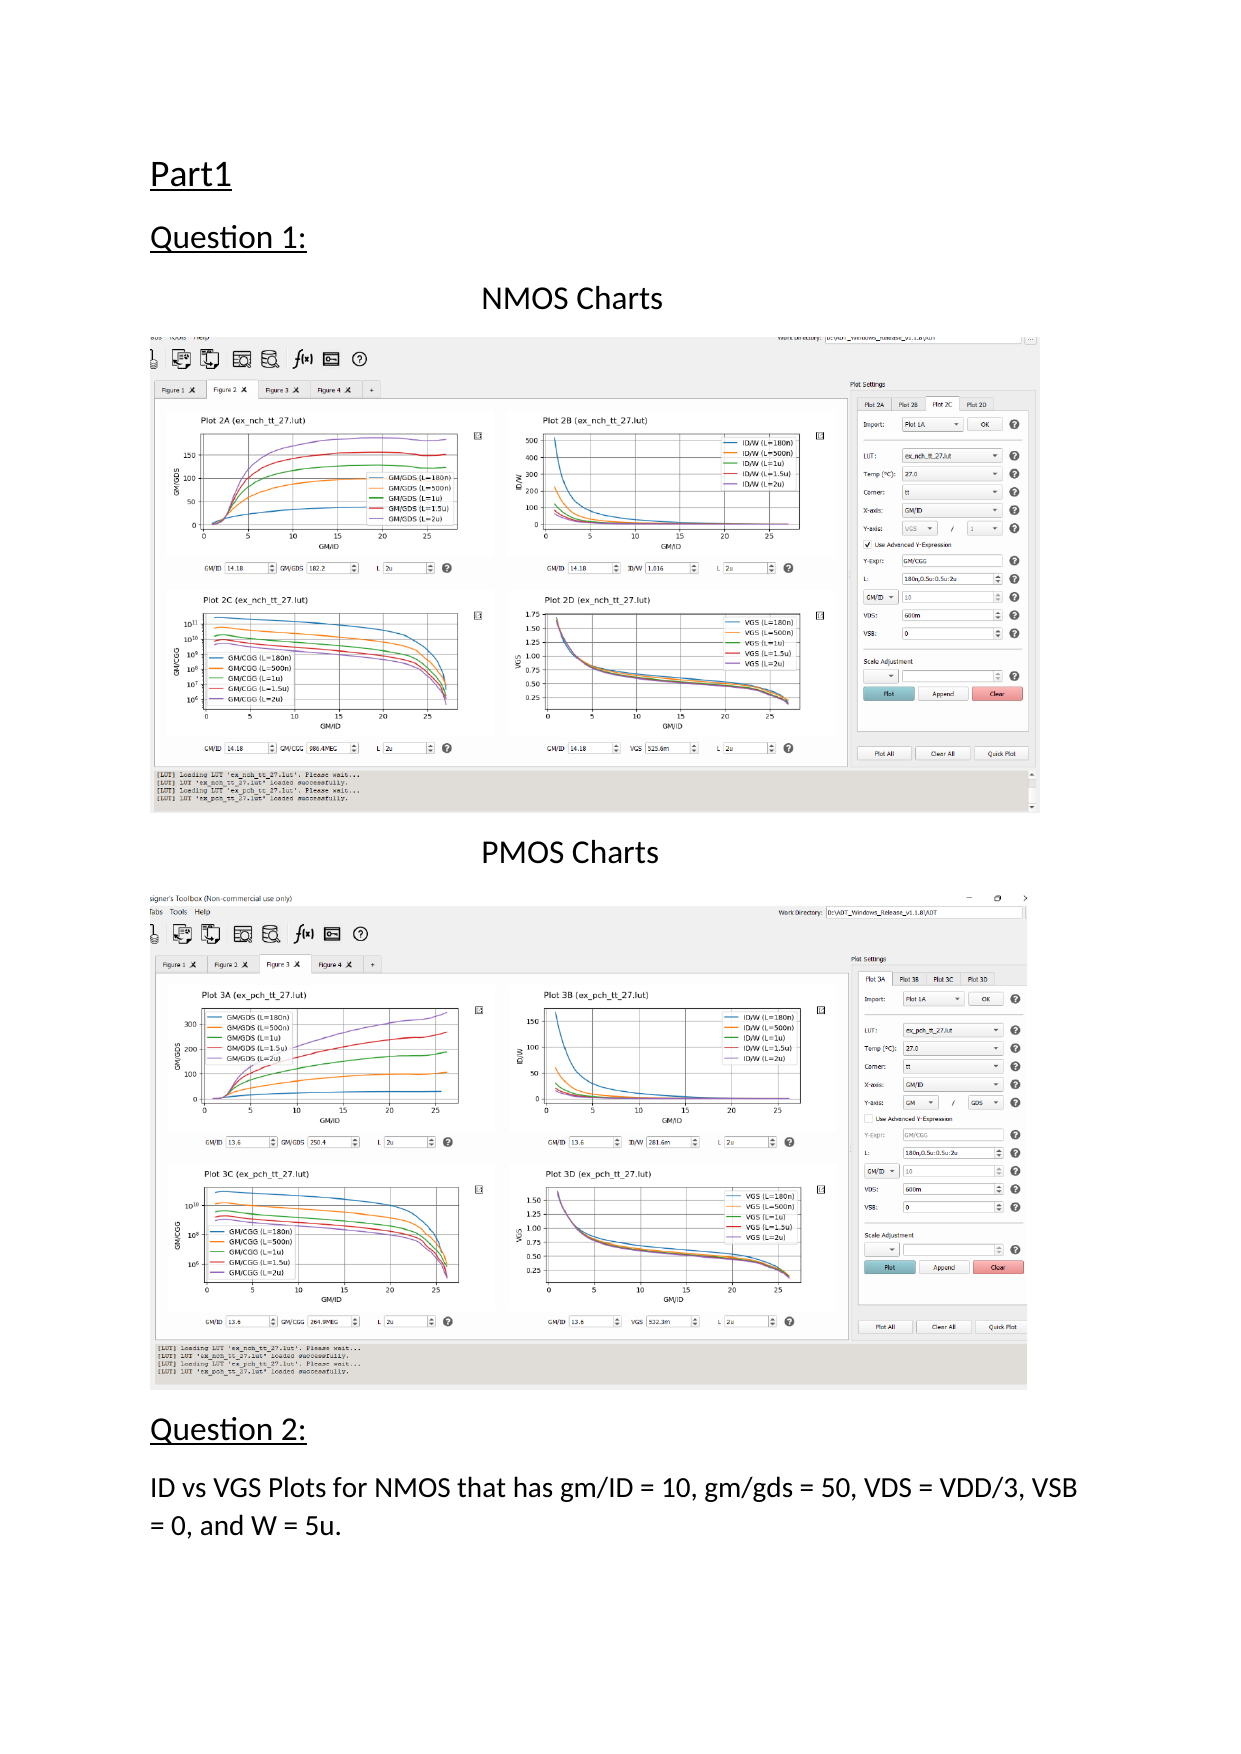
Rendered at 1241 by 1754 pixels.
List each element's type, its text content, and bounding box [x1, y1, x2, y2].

text Question 2: [150, 1408, 1090, 1449]
text Part1 [150, 150, 1090, 196]
picture [150, 337, 1040, 813]
text Question 1: [150, 216, 1090, 257]
text PMOS Charts [150, 831, 1090, 872]
picture [150, 891, 1028, 1390]
text ID vs VGS Plots for NMOS that has gm/ID = 10, gm/gds = 50, VDS = VDD/3, VSB = 0, and W = 5u. [150, 1469, 1090, 1543]
text NMOS Charts [150, 277, 1090, 317]
